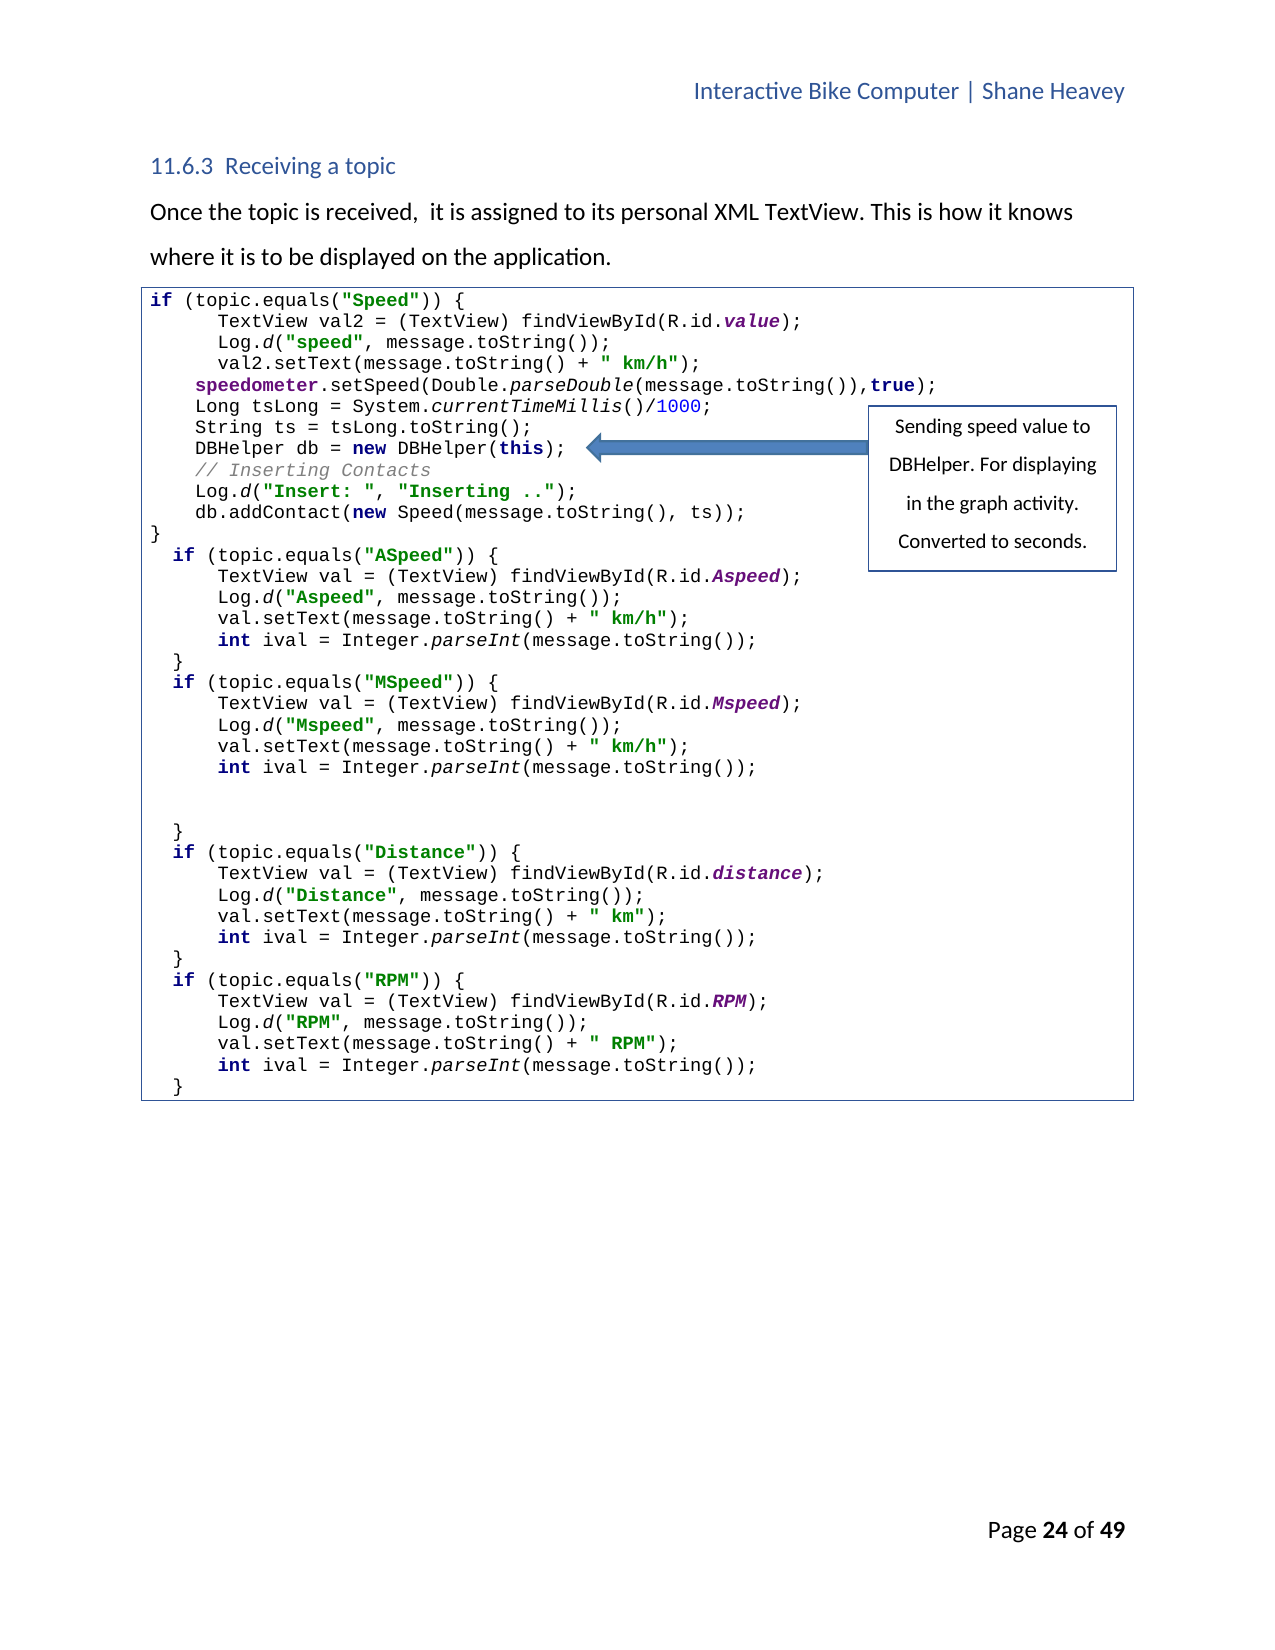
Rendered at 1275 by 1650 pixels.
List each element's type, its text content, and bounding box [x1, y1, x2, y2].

subtitle Receiving a topic [150, 150, 1125, 181]
text if (topic.equals("Speed")) { TextView val2 = (TextView) findViewById(R.id.value); Log.d("speed", message.toString()); val2.setText(message.toString() + " km/h"); speedometer.setSpeed(Double.parseDouble(message.toString()),true); Long tsLong = System.currentTimeMillis()/1000; String ts = tsLong.toString(); DBHelper db = new DBHelper(this); // Inserting Contacts Log.d("Insert: ", "Inserting .."); db.addContact(new Speed(message.toString(), ts)); } if (topic.equals("ASpeed")) { TextView val = (TextView) findViewById(R.id.Aspeed); Log.d("Aspeed", message.toString()); val.setText(message.toString() + " km/h"); int ival = Integer.parseInt(message.toString()); } if (topic.equals("MSpeed")) { TextView val = (TextView) findViewById(R.id.Mspeed); Log.d("Mspeed", message.toString()); val.setText(message.toString() + " km/h"); int ival = Integer.parseInt(message.toString()); } if (topic.equals("Distance")) { TextView val = (TextView) findViewById(R.id.distance); Log.d("Distance", message.toString()); val.setText(message.toString() + " km"); int ival = Integer.parseInt(message.toString()); } if (topic.equals("RPM")) { TextView val = (TextView) findViewById(R.id.RPM); Log.d("RPM", message.toString()); val.setText(message.toString() + " RPM"); int ival = Integer.parseInt(message.toString()); } [142, 288, 1133, 1100]
text Once the topic is received, it is assigned to its personal XML TextView. This is how it knows where it is to be displayed on the application. [150, 196, 1125, 272]
